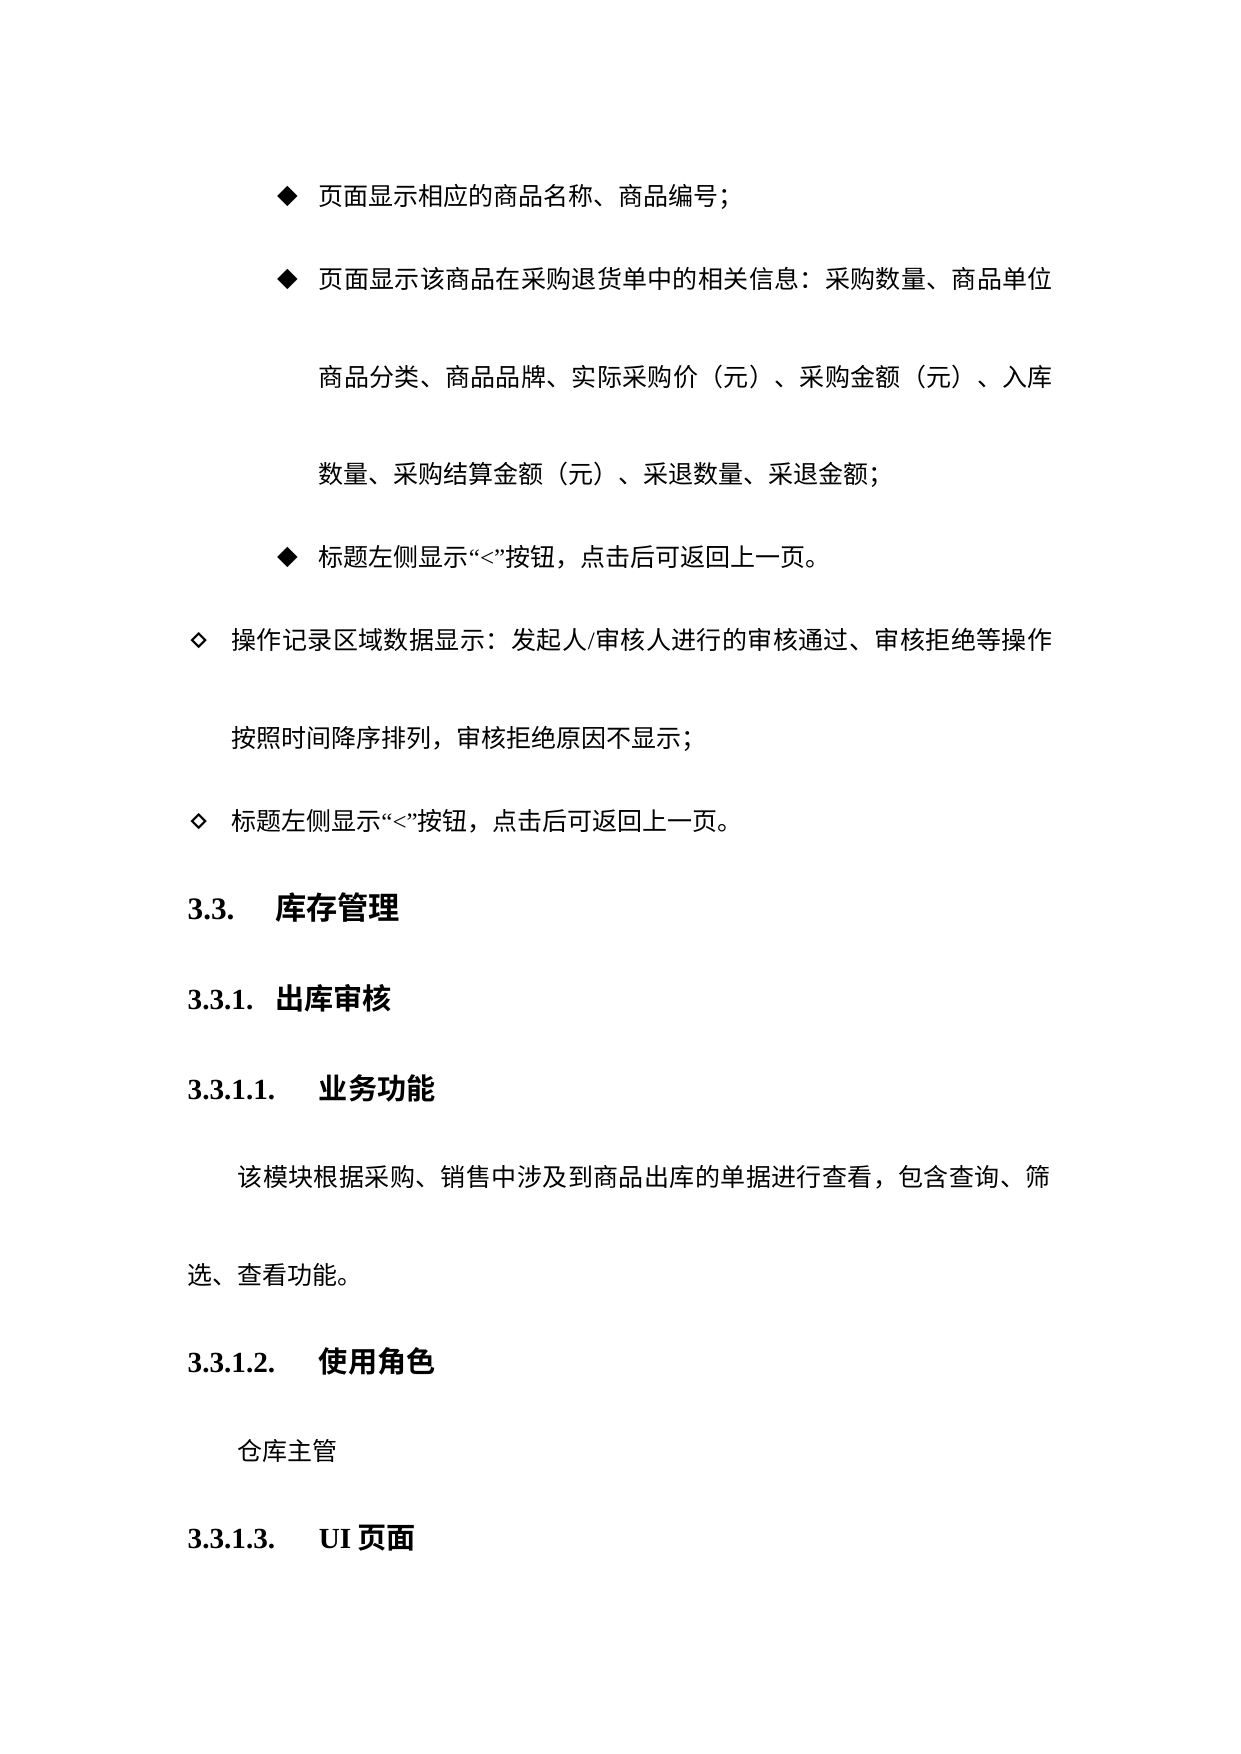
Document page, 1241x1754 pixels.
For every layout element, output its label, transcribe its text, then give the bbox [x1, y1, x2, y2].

subtitle 库存管理 [187, 873, 1053, 938]
subtitle 出库审核 [187, 964, 1053, 1029]
subtitle UI页面 [187, 1503, 1053, 1568]
list 标题左侧显示“<”按钮，点击后可返回上一页。 [187, 787, 1053, 852]
list 页面显示相应的商品名称、商品编号； [275, 162, 1053, 227]
text 仓库主管 [187, 1417, 1053, 1482]
subtitle 业务功能 [187, 1054, 1053, 1119]
list 标题左侧显示“<”按钮，点击后可返回上一页。 [275, 523, 1053, 588]
list 页面显示该商品在采购退货单中的相关信息：采购数量、商品单位、商品分类、商品品牌、实际采购价（元）、采购金额（元）、入库数量、采购结算金额（元）、采退数量、采退金额； [275, 245, 1053, 505]
text 该模块根据采购、销售中涉及到商品出库的单据进行查看，包含查询、筛选、查看功能。 [187, 1143, 1053, 1306]
subtitle 使用角色 [187, 1327, 1053, 1392]
list 操作记录区域数据显示：发起人/审核人进行的审核通过、审核拒绝等操作按照时间降序排列，审核拒绝原因不显示； [187, 606, 1053, 769]
